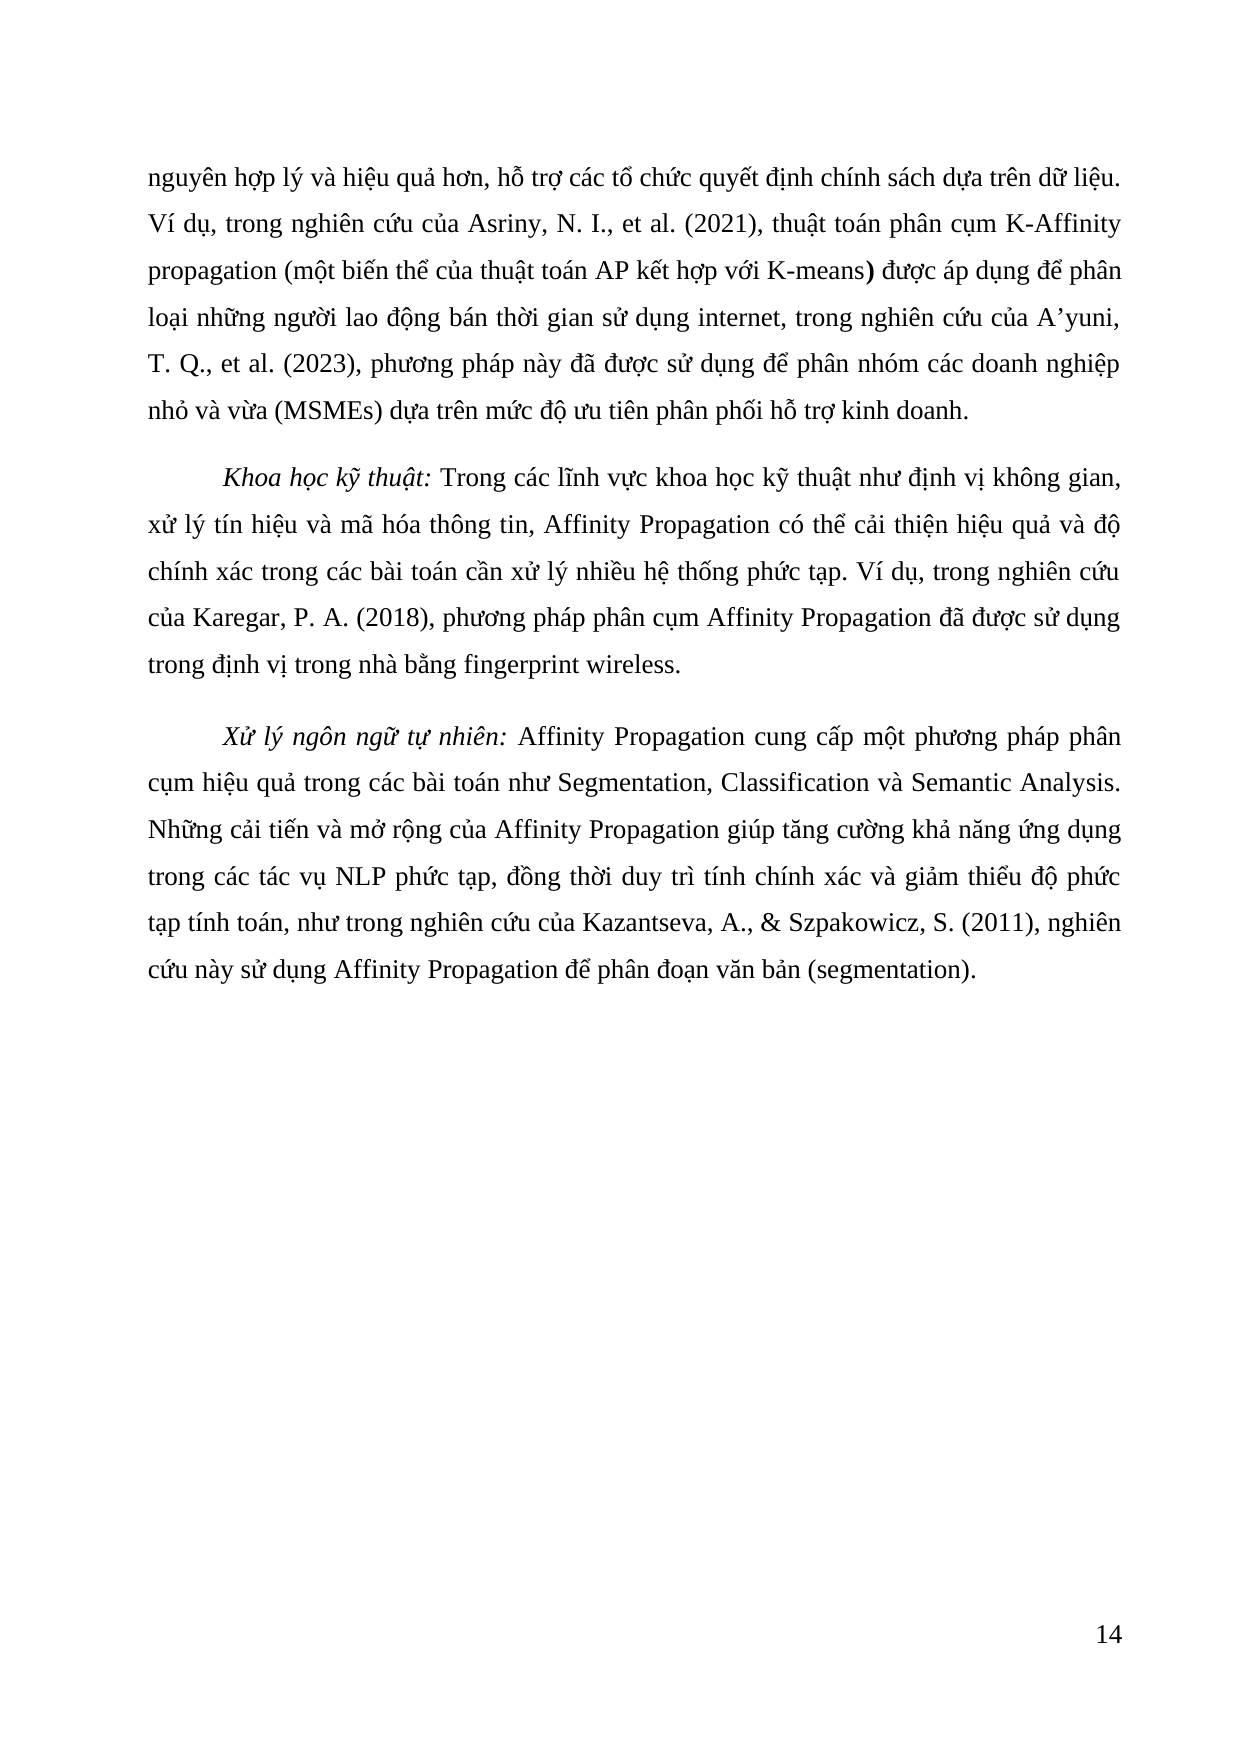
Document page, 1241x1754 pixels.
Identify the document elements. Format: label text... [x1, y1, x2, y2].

text Xử lý ngôn ngữ tự nhiên: Affinity Propagation cung cấp một phương pháp phân cụm hiệu quả trong các bài toán như Segmentation, Classification và Semantic Analysis. Những cải tiến và mở rộng của Affinity Propagation giúp tăng cường khả năng ứng dụng trong các tác vụ NLP phức tạp, đồng thời duy trì tính chính xác và giảm thiểu độ phức tạp tính toán, như trong nghiên cứu của Kazantseva, A., & Szpakowicz, S. (2011), nghiên cứu này sử dụng Affinity Propagation để phân đoạn văn bản (segmentation). [148, 720, 1122, 984]
text Khoa học kỹ thuật: Trong các lĩnh vực khoa học kỹ thuật như định vị không gian, xử lý tín hiệu và mã hóa thông tin, Affinity Propagation có thể cải thiện hiệu quả và độ chính xác trong các bài toán cần xử lý nhiều hệ thống phức tạp. Ví dụ, trong nghiên cứu của Karegar, P. A. (2018), phương pháp phân cụm Affinity Propagation đã được sử dụng trong định vị trong nhà bằng fingerprint wireless. [148, 462, 1122, 679]
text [148, 161, 1122, 425]
